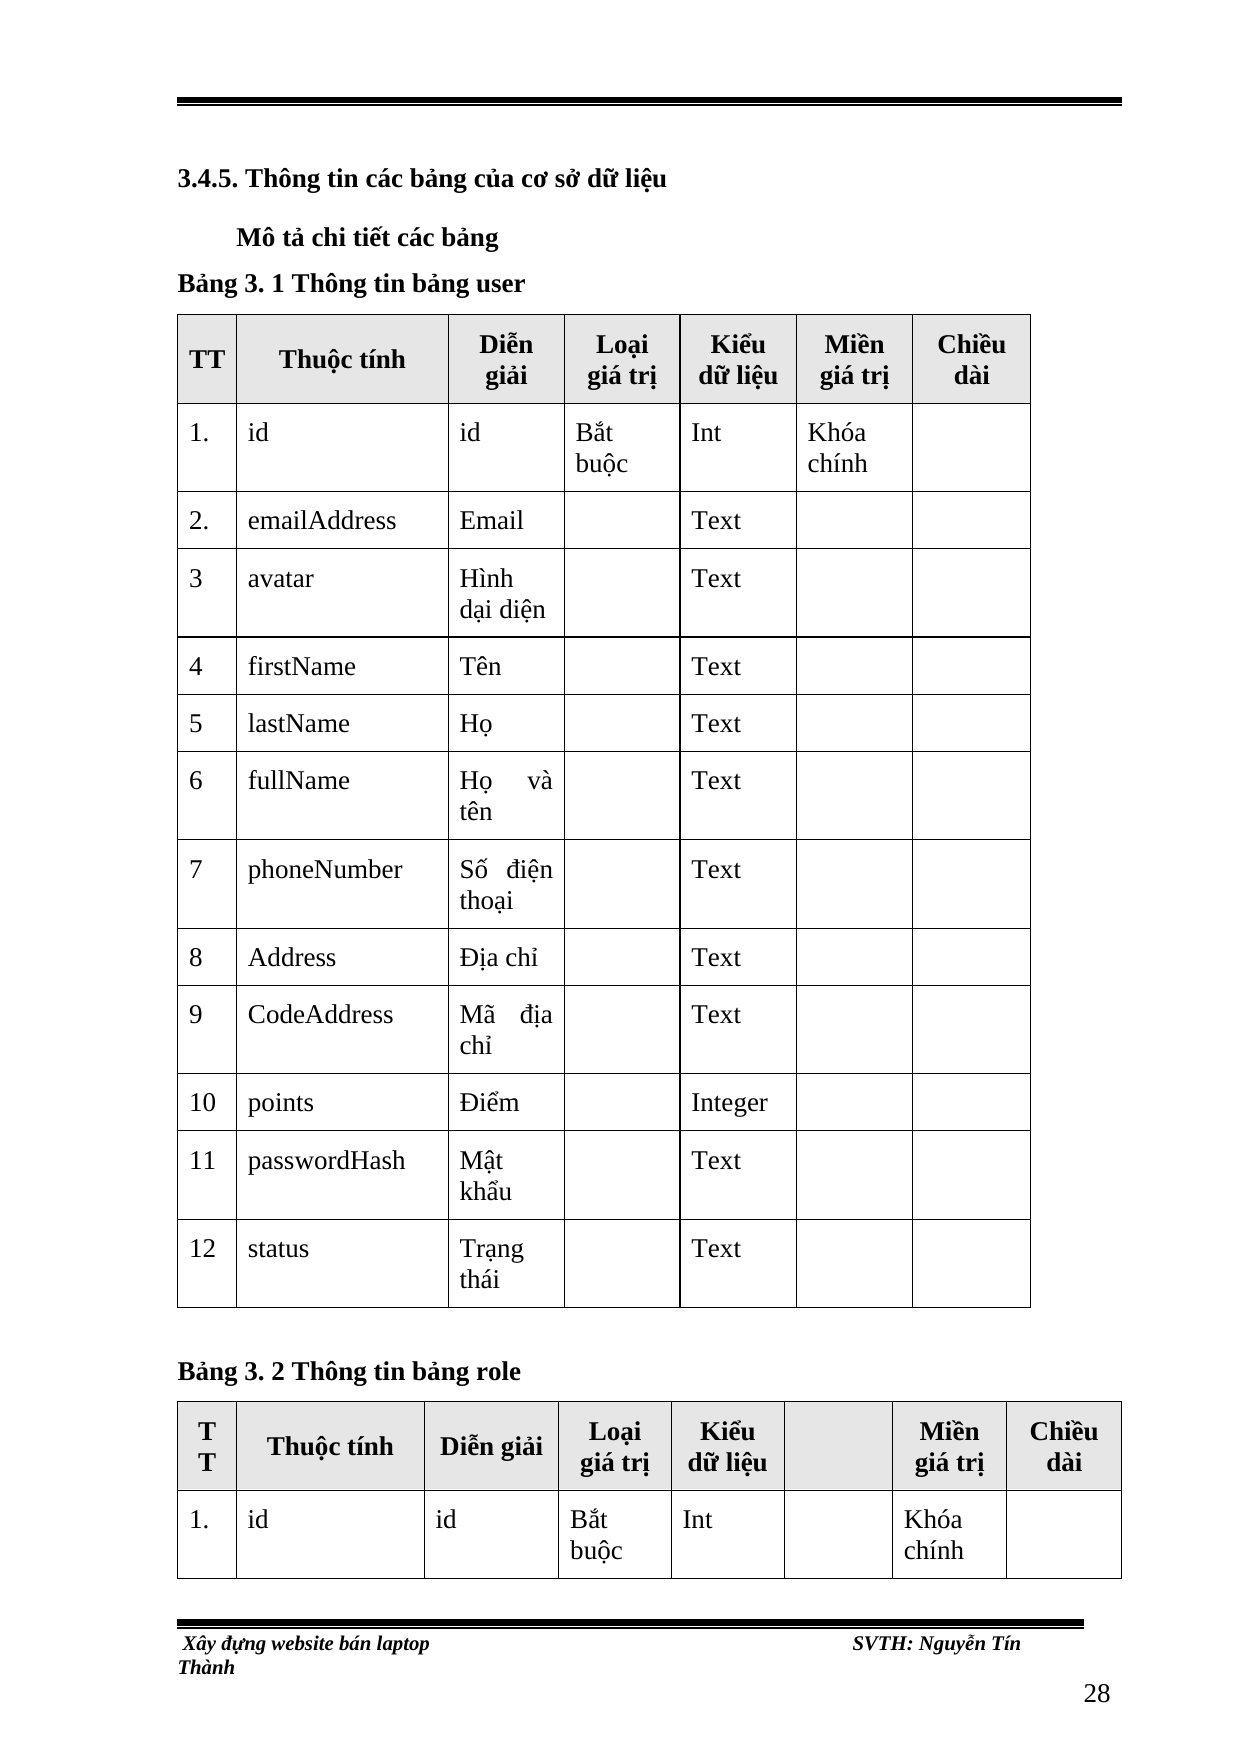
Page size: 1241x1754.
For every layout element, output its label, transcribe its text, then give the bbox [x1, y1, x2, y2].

table_cell passwordHash [237, 1131, 448, 1218]
table_cell [913, 1220, 1030, 1307]
table_header Kiểu dữ liệu [672, 1402, 784, 1489]
table_cell Mã địa chỉ [449, 986, 564, 1073]
table_cell [565, 986, 679, 1073]
table_cell id [237, 404, 448, 491]
table_cell [1007, 1491, 1121, 1578]
table_cell [913, 986, 1030, 1073]
table_cell [797, 1131, 912, 1218]
table_header TT [178, 1402, 236, 1489]
table_cell firstName [237, 638, 448, 694]
table_cell [565, 549, 679, 636]
table_cell Int [672, 1491, 784, 1578]
table_header Miền giá trị [893, 1402, 1006, 1489]
table_cell [797, 1220, 912, 1307]
table_header Miền giá trị [797, 315, 912, 403]
table_cell 11 [178, 1131, 236, 1218]
table_cell [565, 695, 679, 751]
table_cell 1. [178, 1491, 236, 1578]
table_cell 8 [178, 929, 236, 985]
table_header [785, 1402, 892, 1489]
table_cell [565, 1074, 679, 1130]
table_cell Khóa chính [893, 1491, 1006, 1578]
table_cell Text [681, 695, 796, 751]
table_cell Integer [681, 1074, 796, 1130]
table_cell [797, 840, 912, 927]
table_cell [797, 695, 912, 751]
table_cell 6 [178, 752, 236, 839]
table_cell [913, 929, 1030, 985]
table_cell 2. [178, 492, 236, 548]
table_cell Số điện thoại [449, 840, 564, 927]
table_cell [797, 986, 912, 1073]
table_cell Address [237, 929, 448, 985]
table_cell Mật khẩu [449, 1131, 564, 1218]
table_cell Text [681, 638, 796, 694]
table_header Loại giá trị [565, 315, 679, 403]
table_cell Text [681, 752, 796, 839]
table_header Thuộc tính [237, 315, 448, 403]
table_cell [797, 638, 912, 694]
table_cell emailAddress [237, 492, 448, 548]
table_cell 4 [178, 638, 236, 694]
table_cell fullName [237, 752, 448, 839]
table_cell Email [449, 492, 564, 548]
table_cell [797, 1074, 912, 1130]
table_cell [785, 1491, 892, 1578]
table_cell [913, 638, 1030, 694]
table_cell lastName [237, 695, 448, 751]
table_cell [565, 752, 679, 839]
table_cell [565, 840, 679, 927]
table_cell Text [681, 549, 796, 636]
table_cell [797, 752, 912, 839]
table_cell Text [681, 1131, 796, 1218]
table_cell 9 [178, 986, 236, 1073]
table_cell Text [681, 840, 796, 927]
table_cell [913, 404, 1030, 491]
table_cell [565, 1220, 679, 1307]
table_cell Text [681, 492, 796, 548]
table_cell id [449, 404, 564, 491]
table_cell [913, 695, 1030, 751]
table_cell Điểm [449, 1074, 564, 1130]
table_cell 12 [178, 1220, 236, 1307]
table_cell Bắt buộc [565, 404, 679, 491]
table_cell [565, 1131, 679, 1218]
table_cell [913, 840, 1030, 927]
table_cell [797, 929, 912, 985]
table_header Diễn giải [425, 1402, 558, 1489]
table_cell status [237, 1220, 448, 1307]
table_cell CodeAddress [237, 986, 448, 1073]
table_cell Khóa chính [797, 404, 912, 491]
table_cell Text [681, 986, 796, 1073]
table_cell 1. [178, 404, 236, 491]
table_cell id [237, 1491, 424, 1578]
table_header TT [178, 315, 236, 403]
table_cell 5 [178, 695, 236, 751]
table_cell [913, 752, 1030, 839]
table_cell Họ [449, 695, 564, 751]
subtitle Thông tin các bảng của cơ sở dữ liệu [177, 162, 1122, 193]
table_cell Địa chỉ [449, 929, 564, 985]
table_header Diễn giải [449, 315, 564, 403]
table_cell Hình dại diện [449, 549, 564, 636]
table_cell Tên [449, 638, 564, 694]
table_cell avatar [237, 549, 448, 636]
table_header Thuộc tính [237, 1402, 424, 1489]
table_cell Bắt buộc [559, 1491, 671, 1578]
table_cell points [237, 1074, 448, 1130]
table_cell Text [681, 1220, 796, 1307]
table_cell Text [681, 929, 796, 985]
table_cell [797, 492, 912, 548]
table_header Chiều dài [1007, 1402, 1121, 1489]
table_cell 3 [178, 549, 236, 636]
table_cell [797, 549, 912, 636]
table_header Chiều dài [913, 315, 1030, 403]
table_cell [913, 1074, 1030, 1130]
table_cell [565, 638, 679, 694]
table_cell Int [681, 404, 796, 491]
table_cell phoneNumber [237, 840, 448, 927]
table_cell id [425, 1491, 558, 1578]
table_header Loại giá trị [559, 1402, 671, 1489]
table_cell [565, 492, 679, 548]
table_cell [565, 929, 679, 985]
table_header Kiểu dữ liệu [681, 315, 796, 403]
table_cell 7 [178, 840, 236, 927]
table_cell Trạng thái [449, 1220, 564, 1307]
list Mô tả chi tiết các bảng [236, 221, 1122, 252]
table_cell Họ và tên [449, 752, 564, 839]
table_cell [913, 1131, 1030, 1218]
table_cell 10 [178, 1074, 236, 1130]
table_cell [913, 549, 1030, 636]
table_cell [913, 492, 1030, 548]
